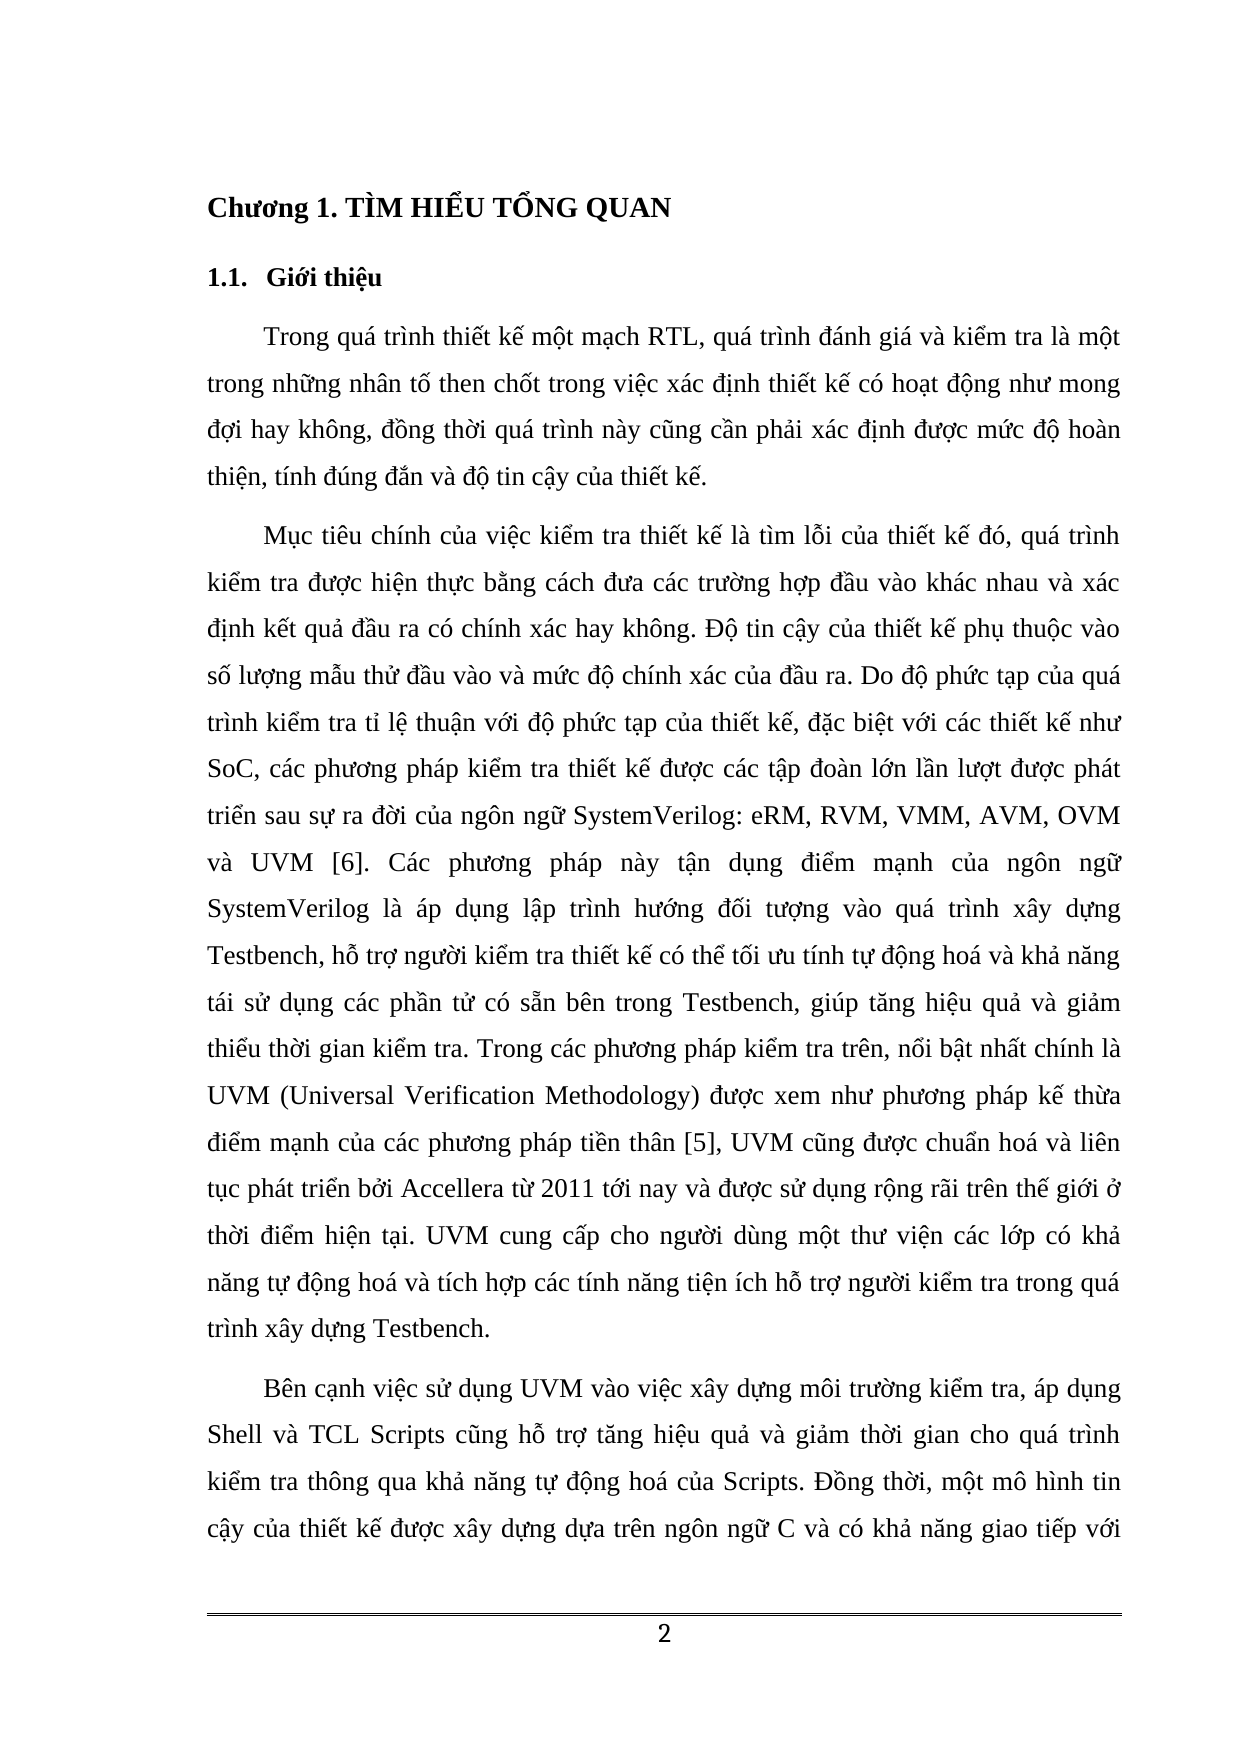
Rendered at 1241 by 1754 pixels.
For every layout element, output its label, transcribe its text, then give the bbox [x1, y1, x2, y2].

text Mục tiêu chính của việc kiểm tra thiết kế là tìm lỗi của thiết kế đó, quá trình kiểm tra được hiện thực bằng cách đưa các trường hợp đầu vào khác nhau và xác định kết quả đầu ra có chính xác hay không. Độ tin cậy của thiết kế phụ thuộc vào số lượng mẫu thử đầu vào và mức độ chính xác của đầu ra. Do độ phức tạp của quá trình kiểm tra tỉ lệ thuận với độ phức tạp của thiết kế, đặc biệt với các thiết kế như SoC, các phương pháp kiểm tra thiết kế được các tập đoàn lớn lần lượt được phát triển sau sự ra đời của ngôn ngữ SystemVerilog: eRM, RVM, VMM, AVM, OVM và UVM [6]. Các phương pháp này tận dụng điểm mạnh của ngôn ngữ SystemVerilog là áp dụng lập trình hướng đối tượng vào quá trình xây dựng Testbench, hỗ trợ người kiểm tra thiết kế có thể tối ưu tính tự động hoá và khả năng tái sử dụng các phần tử có sẵn bên trong Testbench, giúp tăng hiệu quả và giảm thiểu thời gian kiểm tra. Trong các phương pháp kiểm tra trên, nổi bật nhất chính là UVM (Universal Verification Methodology) được xem như phương pháp kế thừa điểm mạnh của các phương pháp tiền thân [5], UVM cũng được chuẩn hoá và liên tục phát triển bởi Accellera từ 2011 tới nay và được sử dụng rộng rãi trên thế giới ở thời điểm hiện tại. UVM cung cấp cho người dùng một thư viện các lớp có khả năng tự động hoá và tích hợp các tính năng tiện ích hỗ trợ người kiểm tra trong quá trình xây dựng Testbench. [207, 519, 1122, 1344]
subtitle Giới thiệu [207, 261, 1122, 292]
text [207, 1372, 1122, 1543]
subtitle Chương 1. TÌM HIỂU TỔNG QUAN [207, 190, 1122, 223]
text Trong quá trình thiết kế một mạch RTL, quá trình đánh giá và kiểm tra là một trong những nhân tố then chốt trong việc xác định thiết kế có hoạt động như mong đợi hay không, đồng thời quá trình này cũng cần phải xác định được mức độ hoàn thiện, tính đúng đắn và độ tin cậy của thiết kế. [207, 320, 1122, 491]
